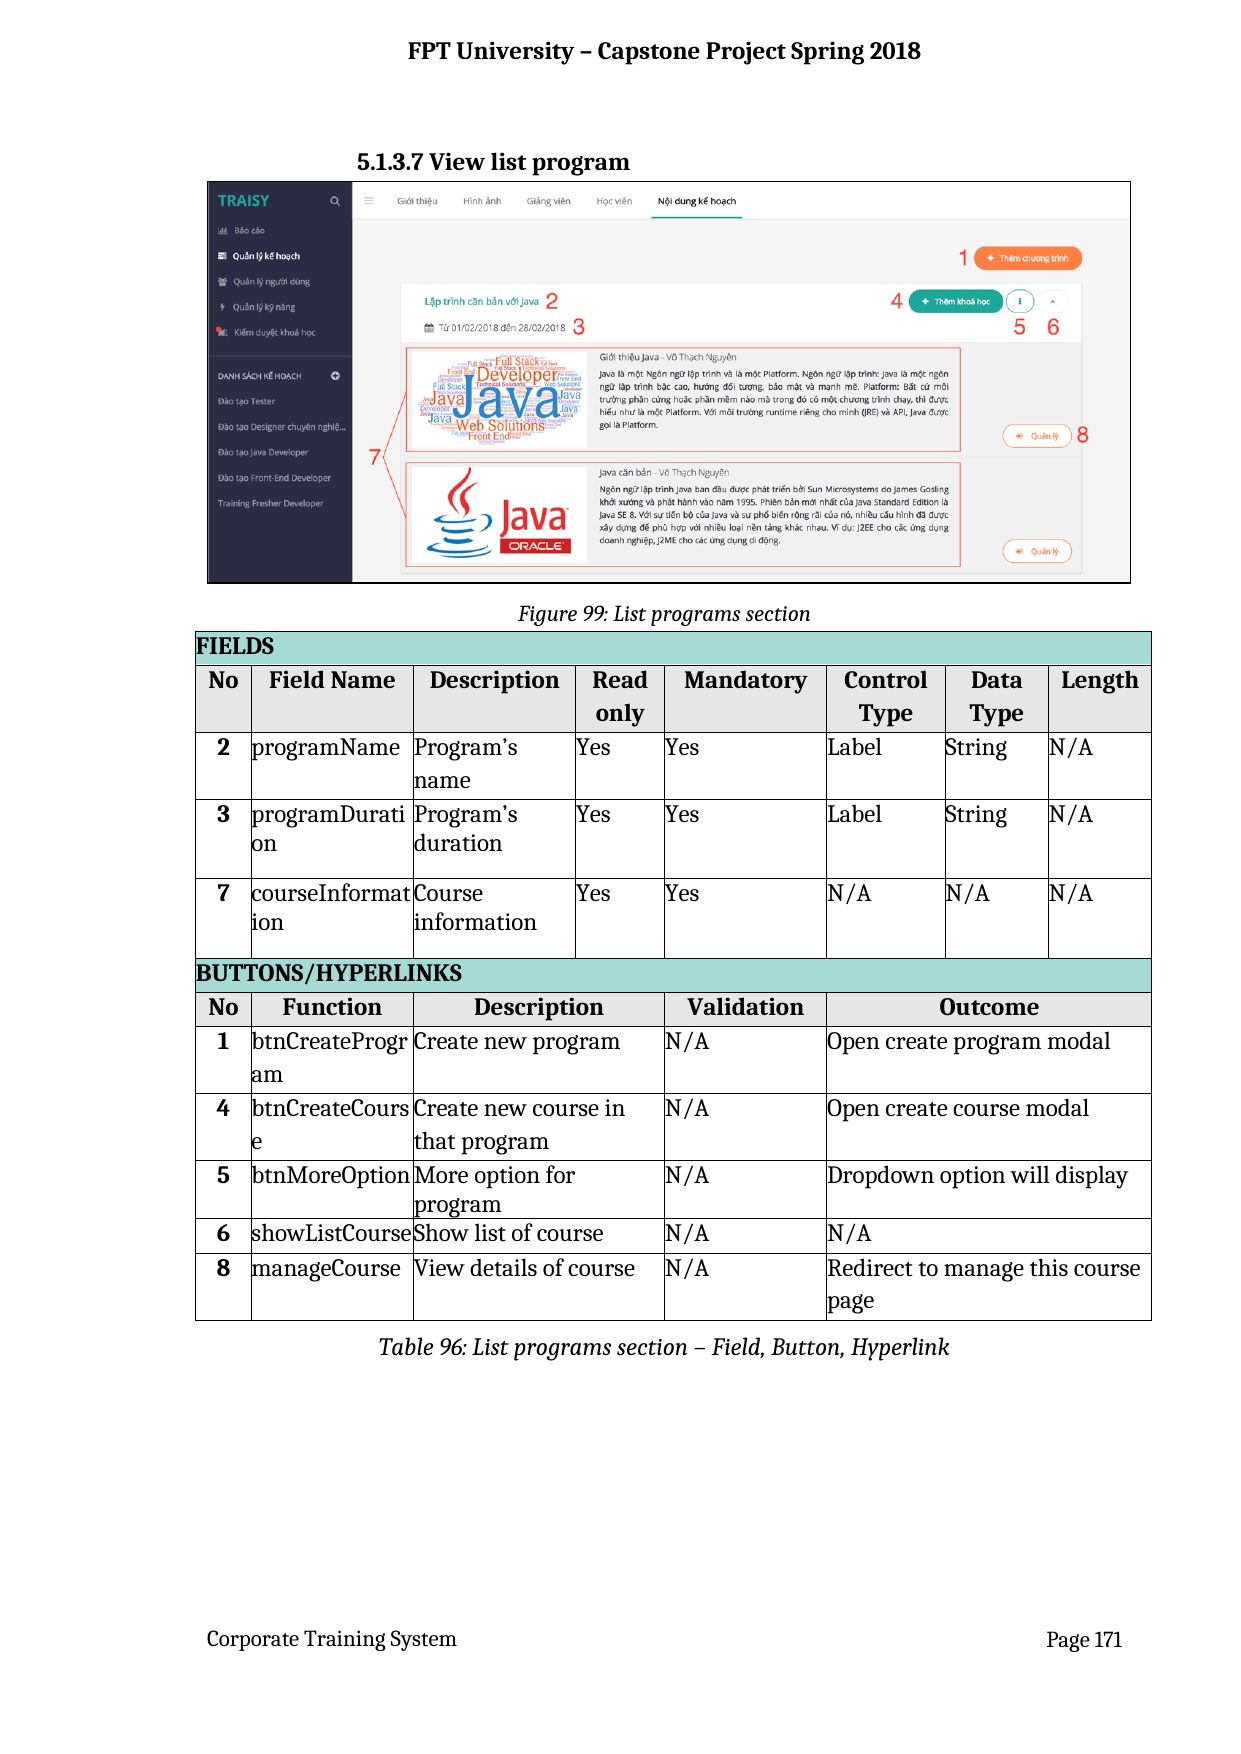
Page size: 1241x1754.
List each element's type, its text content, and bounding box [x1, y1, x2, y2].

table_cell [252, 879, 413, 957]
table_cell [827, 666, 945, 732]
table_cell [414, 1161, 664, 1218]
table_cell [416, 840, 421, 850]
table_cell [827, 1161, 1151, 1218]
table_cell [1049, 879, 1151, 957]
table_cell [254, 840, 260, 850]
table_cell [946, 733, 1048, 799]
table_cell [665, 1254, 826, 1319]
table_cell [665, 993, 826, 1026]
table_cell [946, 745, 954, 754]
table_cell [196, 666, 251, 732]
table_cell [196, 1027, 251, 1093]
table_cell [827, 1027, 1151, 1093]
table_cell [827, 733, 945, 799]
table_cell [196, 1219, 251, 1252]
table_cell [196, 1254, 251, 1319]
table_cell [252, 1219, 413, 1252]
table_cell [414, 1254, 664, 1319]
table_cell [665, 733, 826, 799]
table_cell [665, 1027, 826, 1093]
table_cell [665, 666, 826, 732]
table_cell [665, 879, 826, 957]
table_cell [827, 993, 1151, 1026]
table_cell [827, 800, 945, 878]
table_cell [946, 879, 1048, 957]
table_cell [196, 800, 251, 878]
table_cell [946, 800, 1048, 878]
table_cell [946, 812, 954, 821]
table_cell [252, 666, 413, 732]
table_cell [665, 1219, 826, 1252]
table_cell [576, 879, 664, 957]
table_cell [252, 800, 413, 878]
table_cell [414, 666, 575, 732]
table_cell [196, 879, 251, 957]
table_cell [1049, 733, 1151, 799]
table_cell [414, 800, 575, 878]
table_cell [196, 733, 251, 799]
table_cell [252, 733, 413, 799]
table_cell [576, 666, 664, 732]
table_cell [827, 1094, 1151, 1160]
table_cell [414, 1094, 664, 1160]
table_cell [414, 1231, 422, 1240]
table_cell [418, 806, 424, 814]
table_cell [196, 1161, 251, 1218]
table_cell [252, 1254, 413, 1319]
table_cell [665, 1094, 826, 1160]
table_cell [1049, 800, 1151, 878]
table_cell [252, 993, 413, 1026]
subtitle 5.1.3.7 View list program [357, 148, 1124, 176]
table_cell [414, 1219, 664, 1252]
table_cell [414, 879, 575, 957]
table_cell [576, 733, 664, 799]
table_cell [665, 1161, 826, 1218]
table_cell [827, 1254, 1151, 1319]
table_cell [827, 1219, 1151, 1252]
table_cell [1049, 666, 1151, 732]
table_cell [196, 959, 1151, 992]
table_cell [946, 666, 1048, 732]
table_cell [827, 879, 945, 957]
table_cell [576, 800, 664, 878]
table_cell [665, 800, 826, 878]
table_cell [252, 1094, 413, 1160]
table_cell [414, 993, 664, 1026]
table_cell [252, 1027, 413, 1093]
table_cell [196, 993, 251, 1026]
picture [208, 182, 1130, 582]
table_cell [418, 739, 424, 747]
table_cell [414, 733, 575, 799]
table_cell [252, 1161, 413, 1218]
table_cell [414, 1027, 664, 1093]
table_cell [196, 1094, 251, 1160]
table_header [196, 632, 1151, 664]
